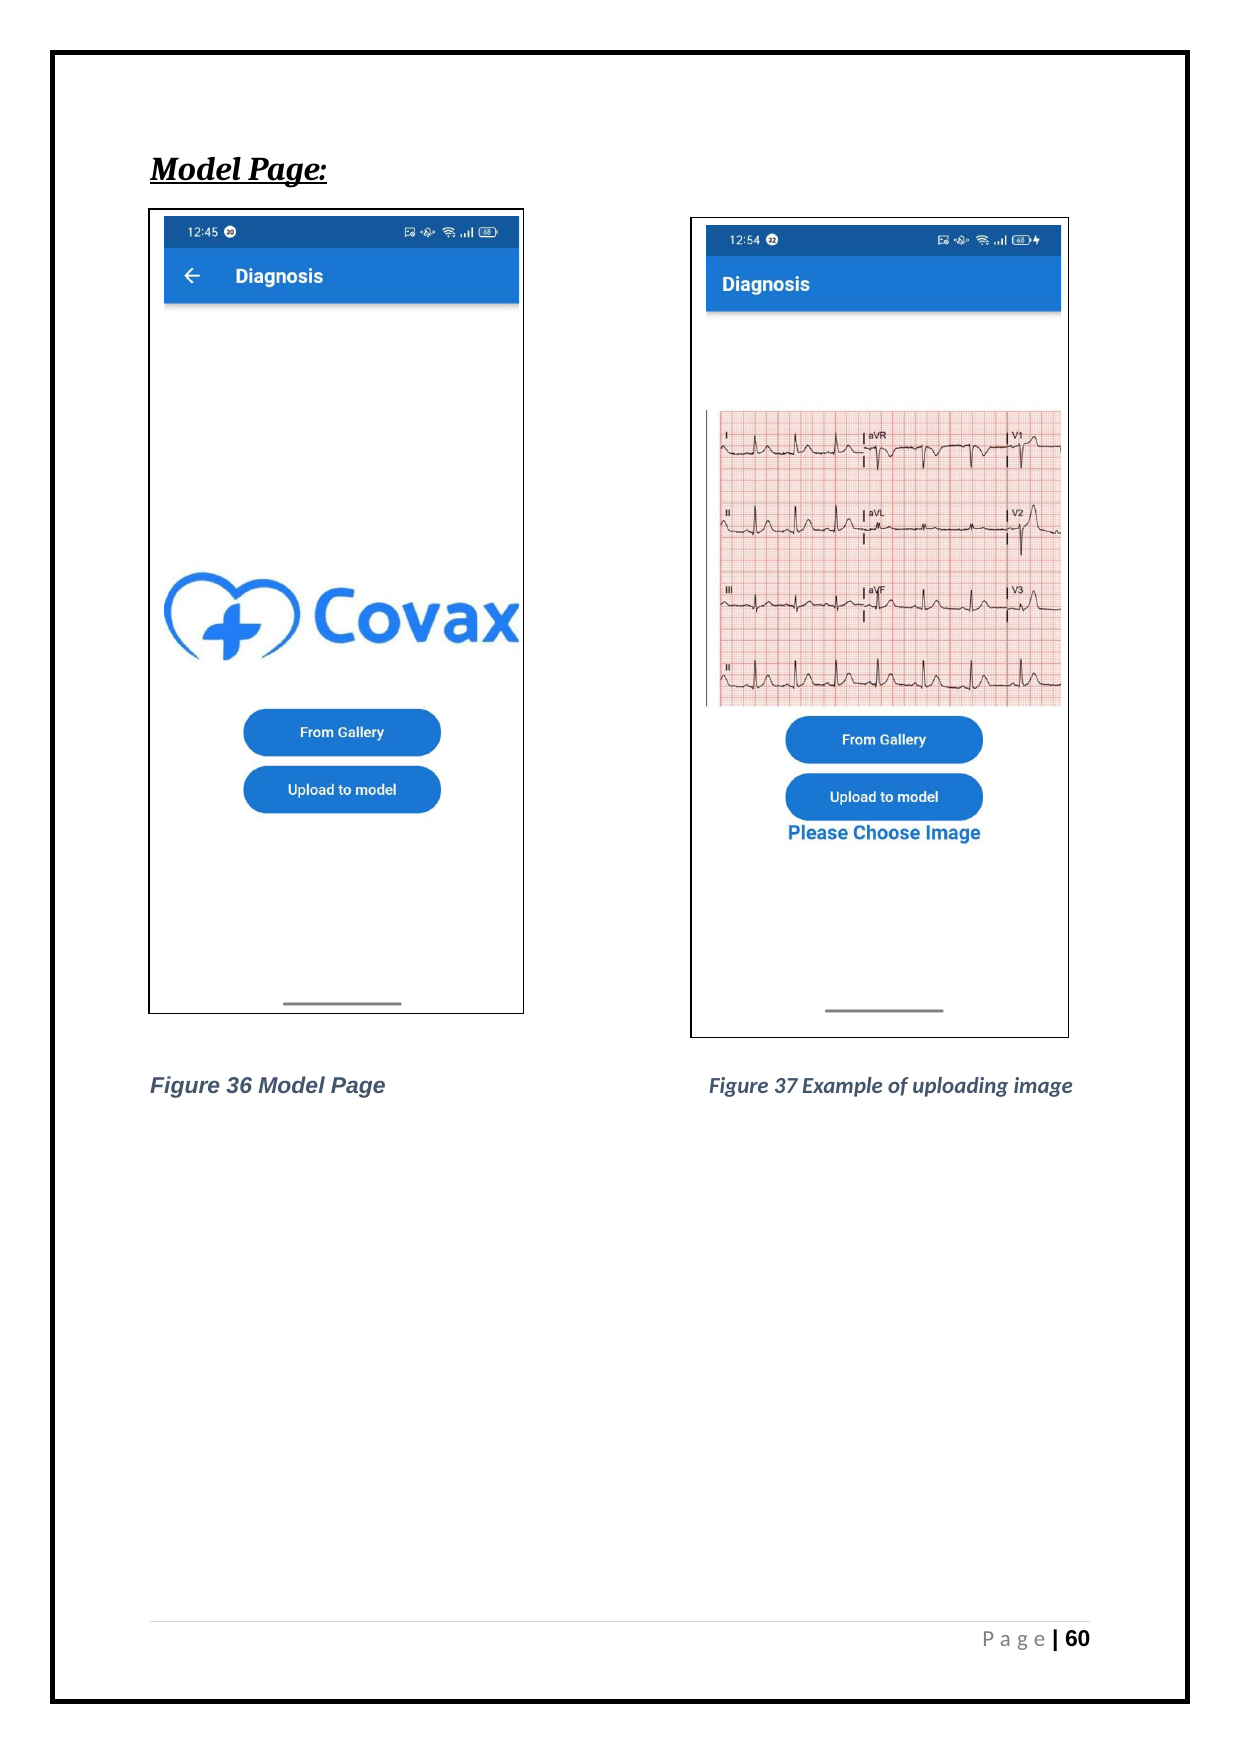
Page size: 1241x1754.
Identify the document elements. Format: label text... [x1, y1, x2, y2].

text Model Page: [150, 150, 1090, 188]
picture [164, 216, 520, 1007]
picture [706, 225, 1062, 1014]
text Figure 36 Model Page Figure 37 Example of uploading image [150, 1071, 1090, 1122]
